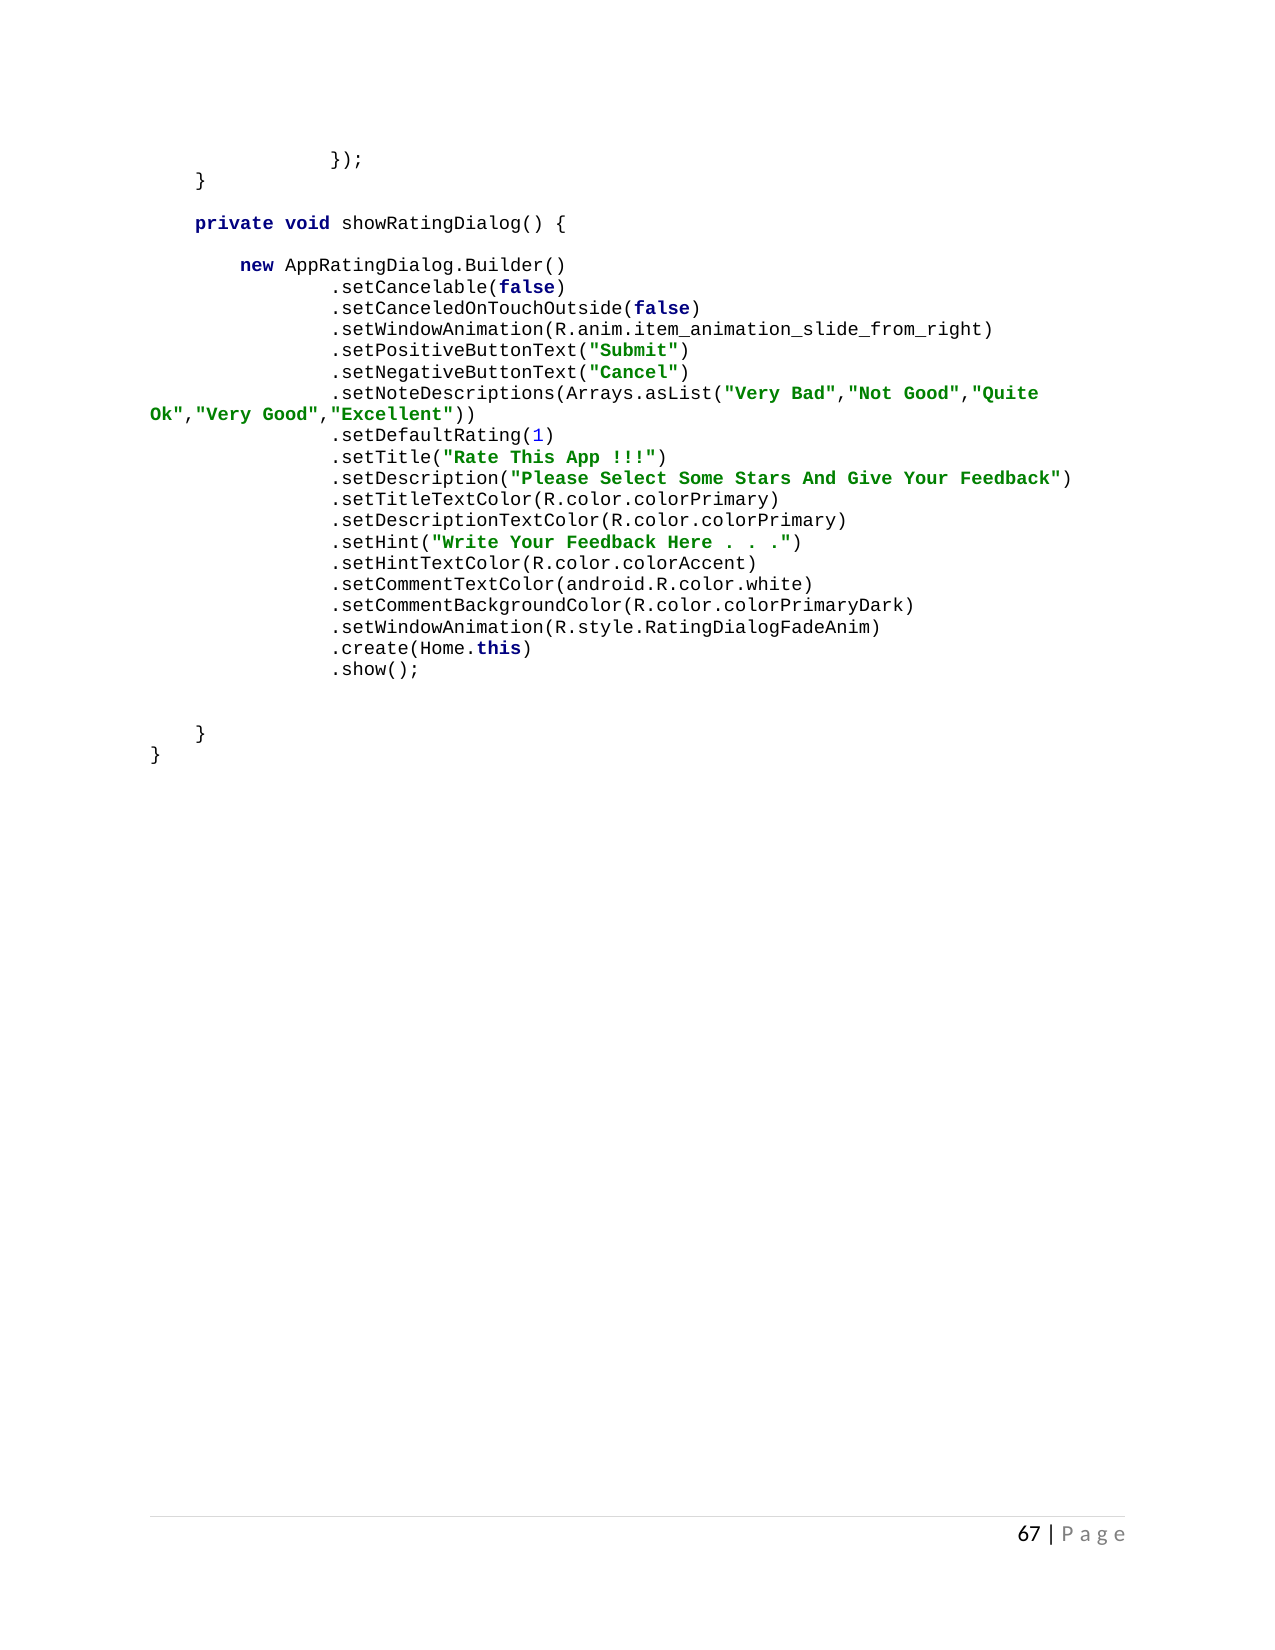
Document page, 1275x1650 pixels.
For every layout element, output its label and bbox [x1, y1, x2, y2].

text [150, 150, 1125, 766]
